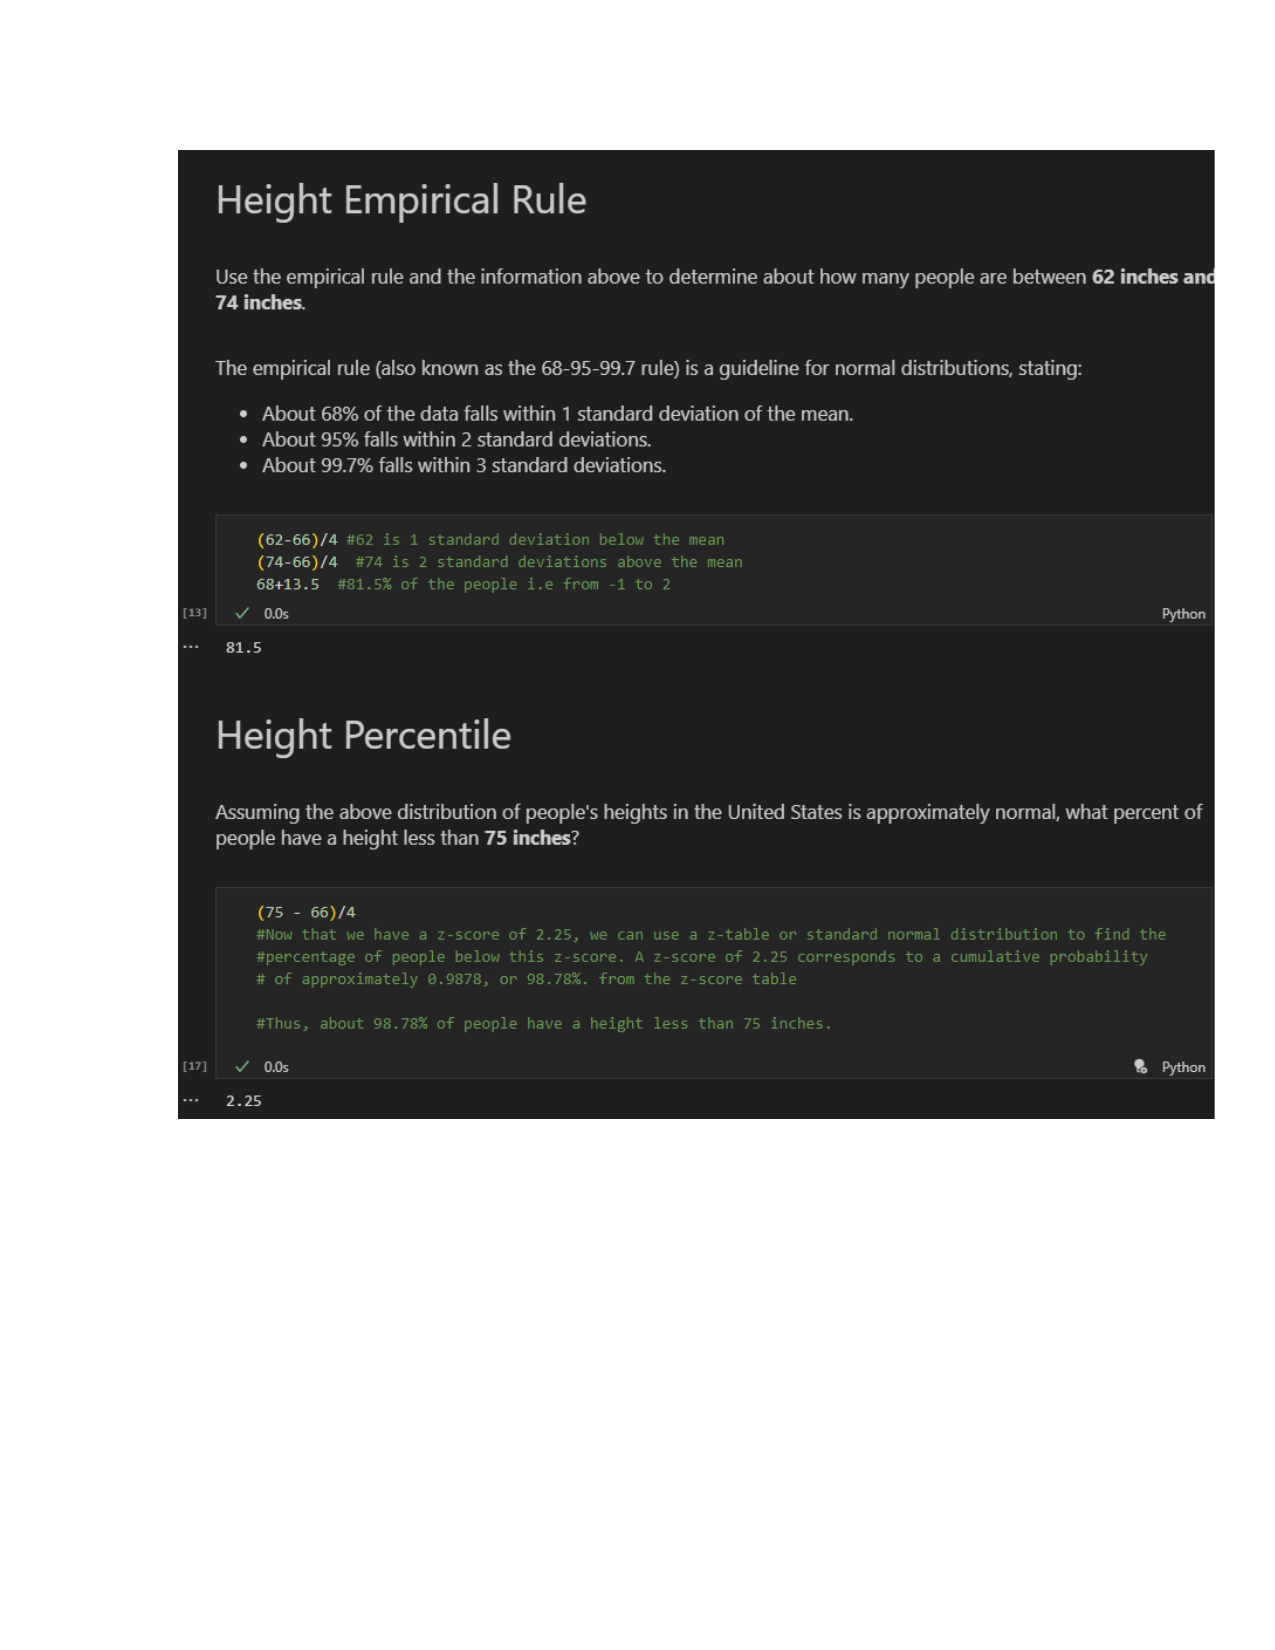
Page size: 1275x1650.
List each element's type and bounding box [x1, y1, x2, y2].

picture [178, 150, 1215, 1119]
